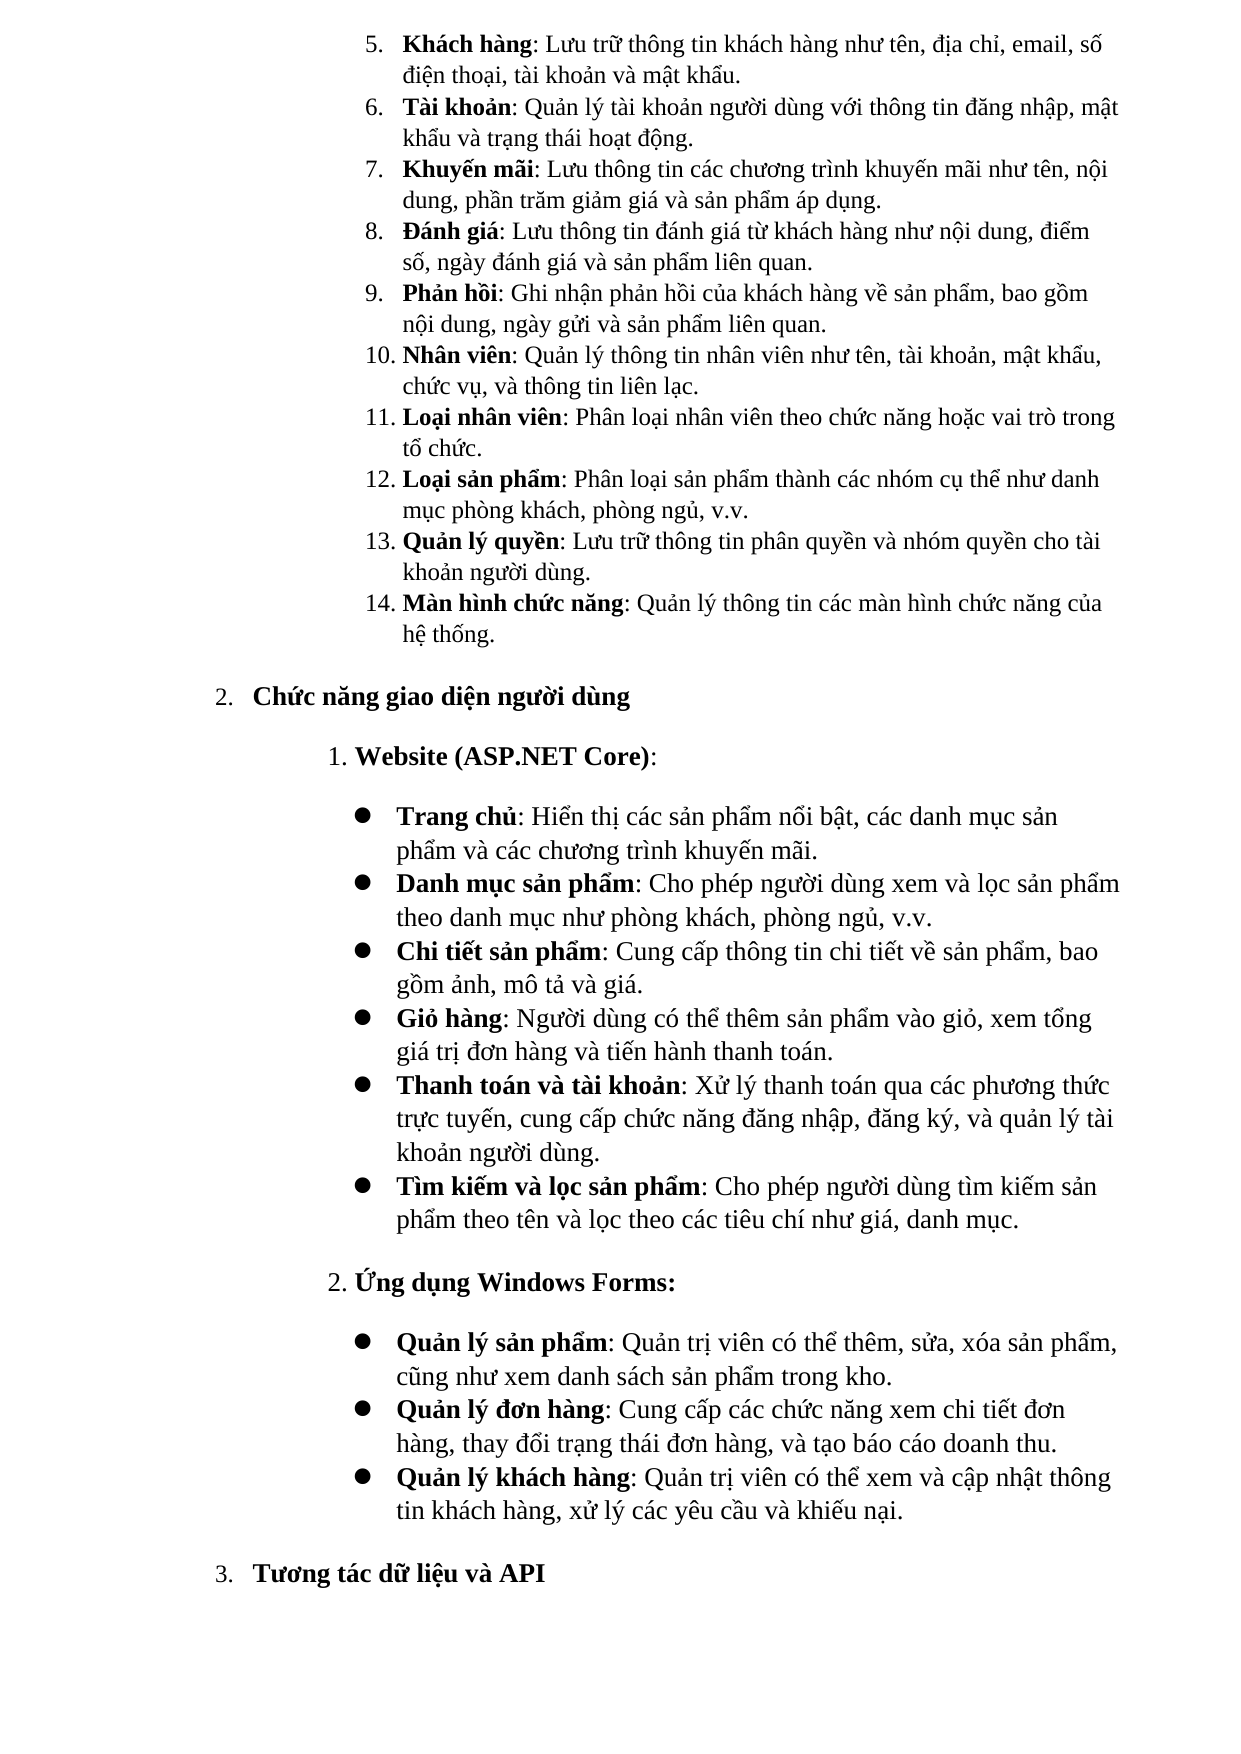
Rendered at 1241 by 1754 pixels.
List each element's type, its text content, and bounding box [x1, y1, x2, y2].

list Ứng dụng Windows Forms: [327, 1266, 1122, 1297]
list Website (ASP.NET Core): [327, 740, 1122, 771]
list Khuyến mãi: Lưu thông tin các chương trình khuyến mãi như tên, nội dung, phần trăm giảm giá và sản phẩm áp dụng. [365, 154, 1122, 213]
list Màn hình chức năng: Quản lý thông tin các màn hình chức năng của hệ thống. [365, 588, 1122, 648]
list Tương tác dữ liệu và API [215, 1557, 1122, 1588]
list Tìm kiếm và lọc sản phẩm: Cho phép người dùng tìm kiếm sản phẩm theo tên và lọc theo các tiêu chí như giá, danh mục. [352, 1170, 1122, 1234]
list Quản lý khách hàng: Quản trị viên có thể xem và cập nhật thông tin khách hàng, xử lý các yêu cầu và khiếu nại. [352, 1461, 1122, 1526]
list Khách hàng: Lưu trữ thông tin khách hàng như tên, địa chỉ, email, số điện thoại, tài khoản và mật khẩu. [365, 29, 1122, 89]
list Giỏ hàng: Người dùng có thể thêm sản phẩm vào giỏ, xem tổng giá trị đơn hàng và tiến hành thanh toán. [352, 1002, 1122, 1067]
list Quản lý đơn hàng: Cung cấp các chức năng xem chi tiết đơn hàng, thay đổi trạng thái đơn hàng, và tạo báo cáo doanh thu. [352, 1393, 1122, 1458]
list Chi tiết sản phẩm: Cung cấp thông tin chi tiết về sản phẩm, bao gồm ảnh, mô tả và giá. [352, 934, 1122, 999]
list Đánh giá: Lưu thông tin đánh giá từ khách hàng như nội dung, điểm số, ngày đánh giá và sản phẩm liên quan. [365, 216, 1122, 276]
list Loại nhân viên: Phân loại nhân viên theo chức năng hoặc vai trò trong tổ chức. [365, 402, 1122, 462]
list Chức năng giao diện người dùng [215, 679, 1122, 711]
list Quản lý quyền: Lưu trữ thông tin phân quyền và nhóm quyền cho tài khoản người dùng. [365, 526, 1122, 586]
list Nhân viên: Quản lý thông tin nhân viên như tên, tài khoản, mật khẩu, chức vụ, và thông tin liên lạc. [365, 340, 1122, 400]
list Phản hồi: Ghi nhận phản hồi của khách hàng về sản phẩm, bao gồm nội dung, ngày gửi và sản phẩm liên quan. [365, 278, 1122, 338]
list Loại sản phẩm: Phân loại sản phẩm thành các nhóm cụ thể như danh mục phòng khách, phòng ngủ, v.v. [365, 464, 1122, 524]
list Danh mục sản phẩm: Cho phép người dùng xem và lọc sản phẩm theo danh mục như phòng khách, phòng ngủ, v.v. [352, 867, 1122, 932]
list Quản lý sản phẩm: Quản trị viên có thể thêm, sửa, xóa sản phẩm, cũng như xem danh sách sản phẩm trong kho. [352, 1326, 1122, 1391]
list Tài khoản: Quản lý tài khoản người dùng với thông tin đăng nhập, mật khẩu và trạng thái hoạt động. [365, 92, 1122, 151]
list Thanh toán và tài khoản: Xử lý thanh toán qua các phương thức trực tuyến, cung cấp chức năng đăng nhập, đăng ký, và quản lý tài khoản người dùng. [352, 1069, 1122, 1167]
list Trang chủ: Hiển thị các sản phẩm nổi bật, các danh mục sản phẩm và các chương trình khuyến mãi. [352, 800, 1122, 865]
